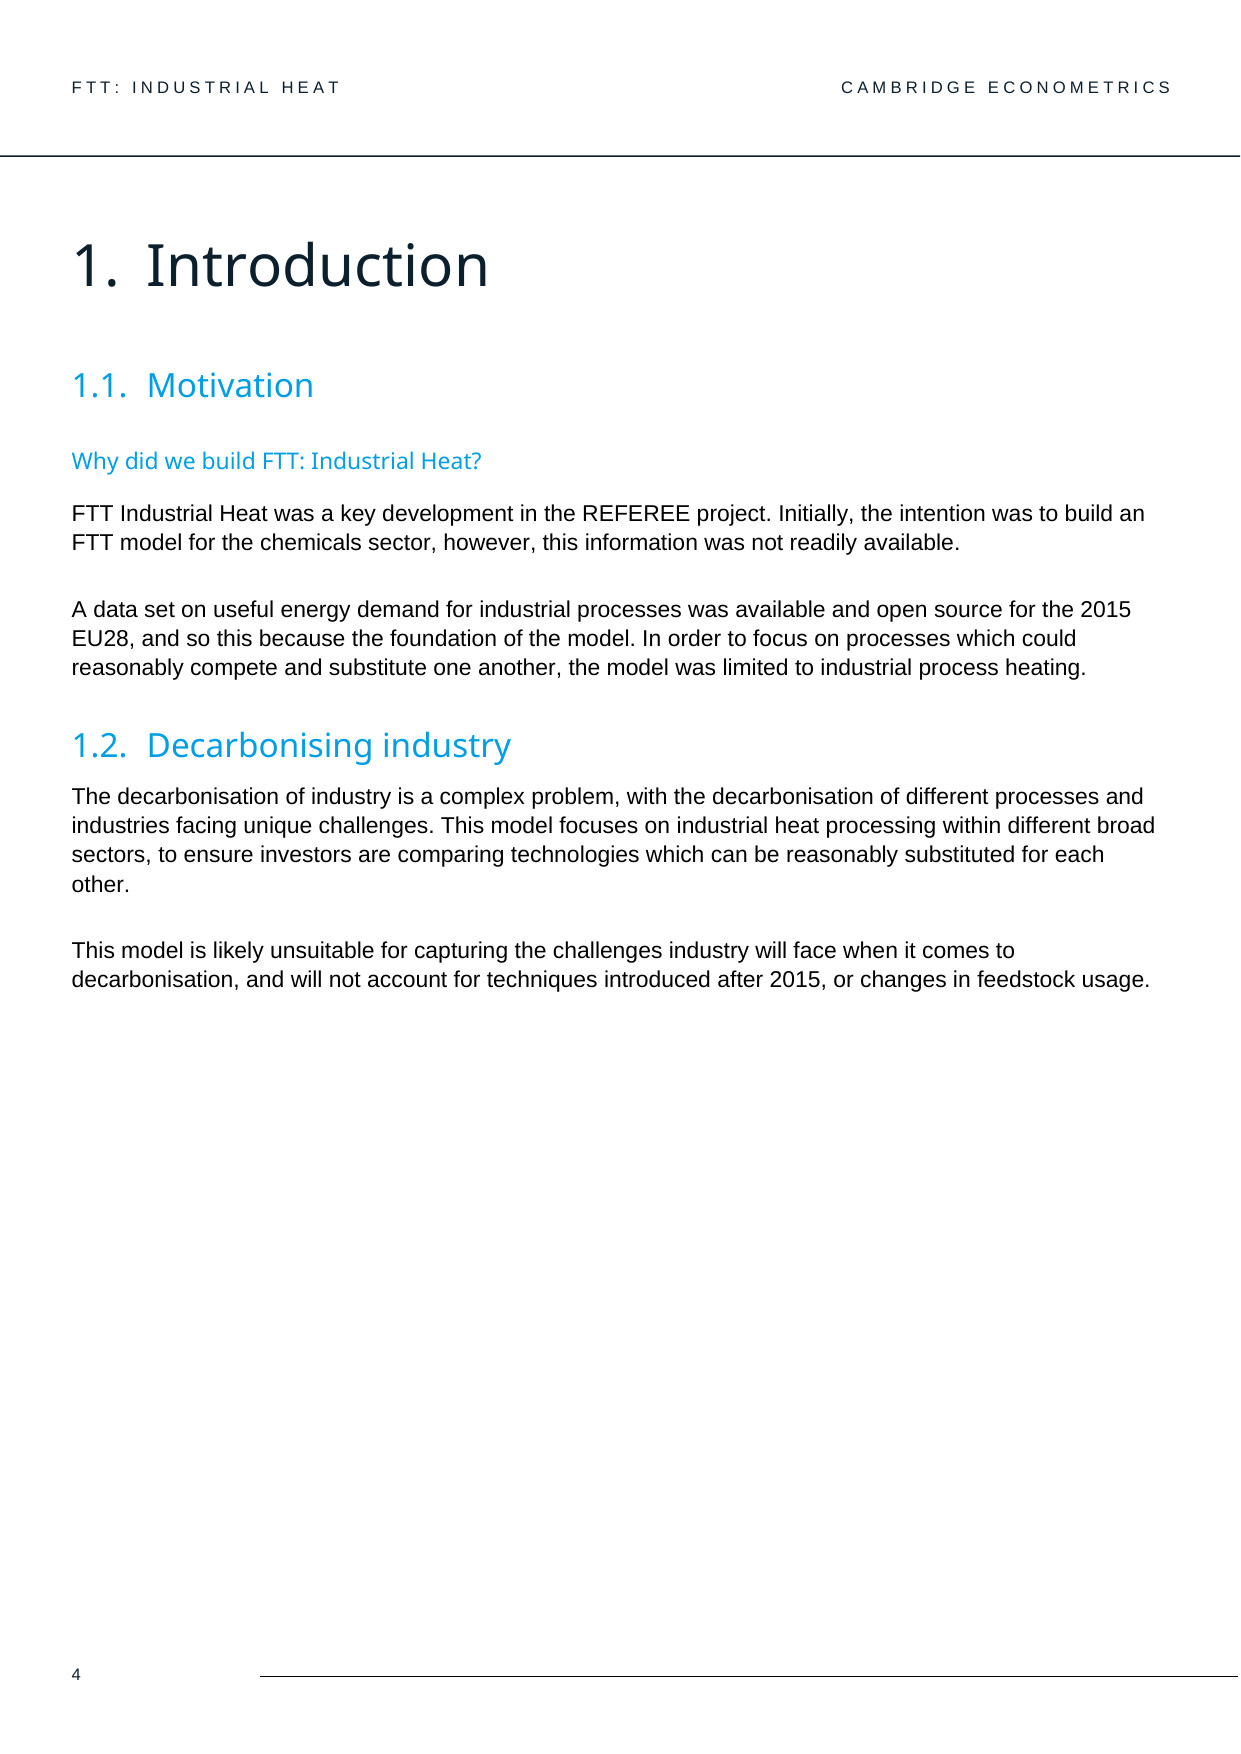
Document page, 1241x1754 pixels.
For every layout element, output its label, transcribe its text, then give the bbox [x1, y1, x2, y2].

subtitle Motivation [71, 362, 1169, 408]
subtitle Decarbonising industry [71, 722, 1169, 768]
subtitle Introduction [71, 224, 1169, 304]
text A data set on useful energy demand for industrial processes was available and open source for the 2015 EU28, and so this because the foundation of the model. In order to focus on processes which could reasonably compete and substitute one another, the model was limited to industrial process heating. [71, 593, 1169, 681]
text The decarbonisation of industry is a complex problem, with the decarbonisation of different processes and industries facing unique challenges. This model focuses on industrial heat processing within different broad sectors, to ensure investors are comparing technologies which can be reasonably substituted for each other. [71, 780, 1169, 897]
subtitle Why did we build FTT: Industrial Heat? [71, 445, 1169, 476]
text This model is likely unsuitable for capturing the challenges industry will face when it comes to decarbonisation, and will not account for techniques introduced after 2015, or changes in feedstock usage. [71, 934, 1169, 993]
text FTT Industrial Heat was a key development in the REFEREE project. Initially, the intention was to build an FTT model for the chemicals sector, however, this information was not readily available. [71, 497, 1169, 556]
